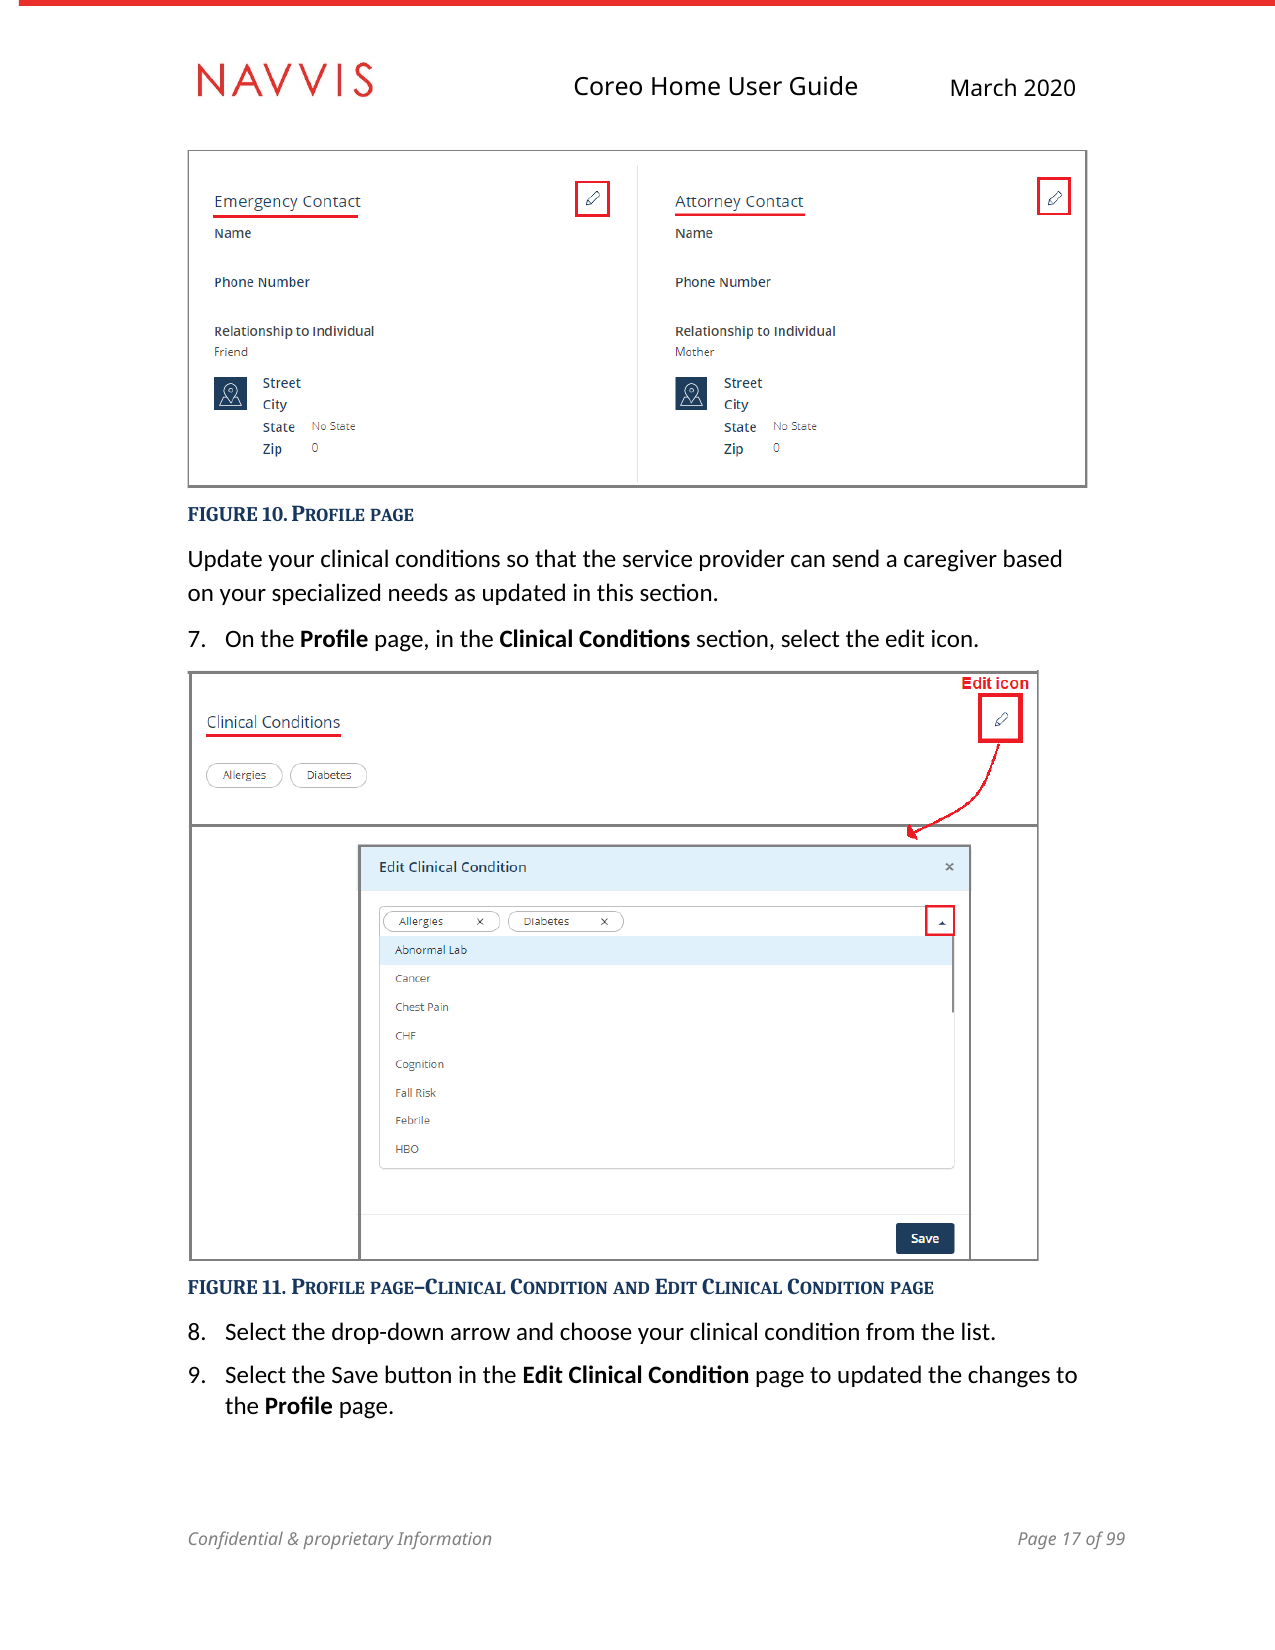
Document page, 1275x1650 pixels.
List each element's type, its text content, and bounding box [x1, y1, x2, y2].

picture [187, 150, 1088, 489]
picture [187, 55, 383, 104]
list Select the drop-down arrow and choose your clinical condition from the list. [187, 1316, 1087, 1347]
text Update your clinical conditions so that the service provider can send a caregiver based on your specialized needs as updated in this section. [187, 544, 1087, 608]
text Profile page [187, 501, 1087, 527]
picture [187, 670, 1039, 1261]
text Profile page–Clinical Condition and Edit Clinical Condition page [187, 1273, 1087, 1300]
list On the Profile page, in the Clinical Conditions section, select the edit icon. [187, 623, 1087, 654]
list Select the Save button in the Edit Clinical Condition page to updated the changes to the Profile page. [187, 1359, 1087, 1420]
